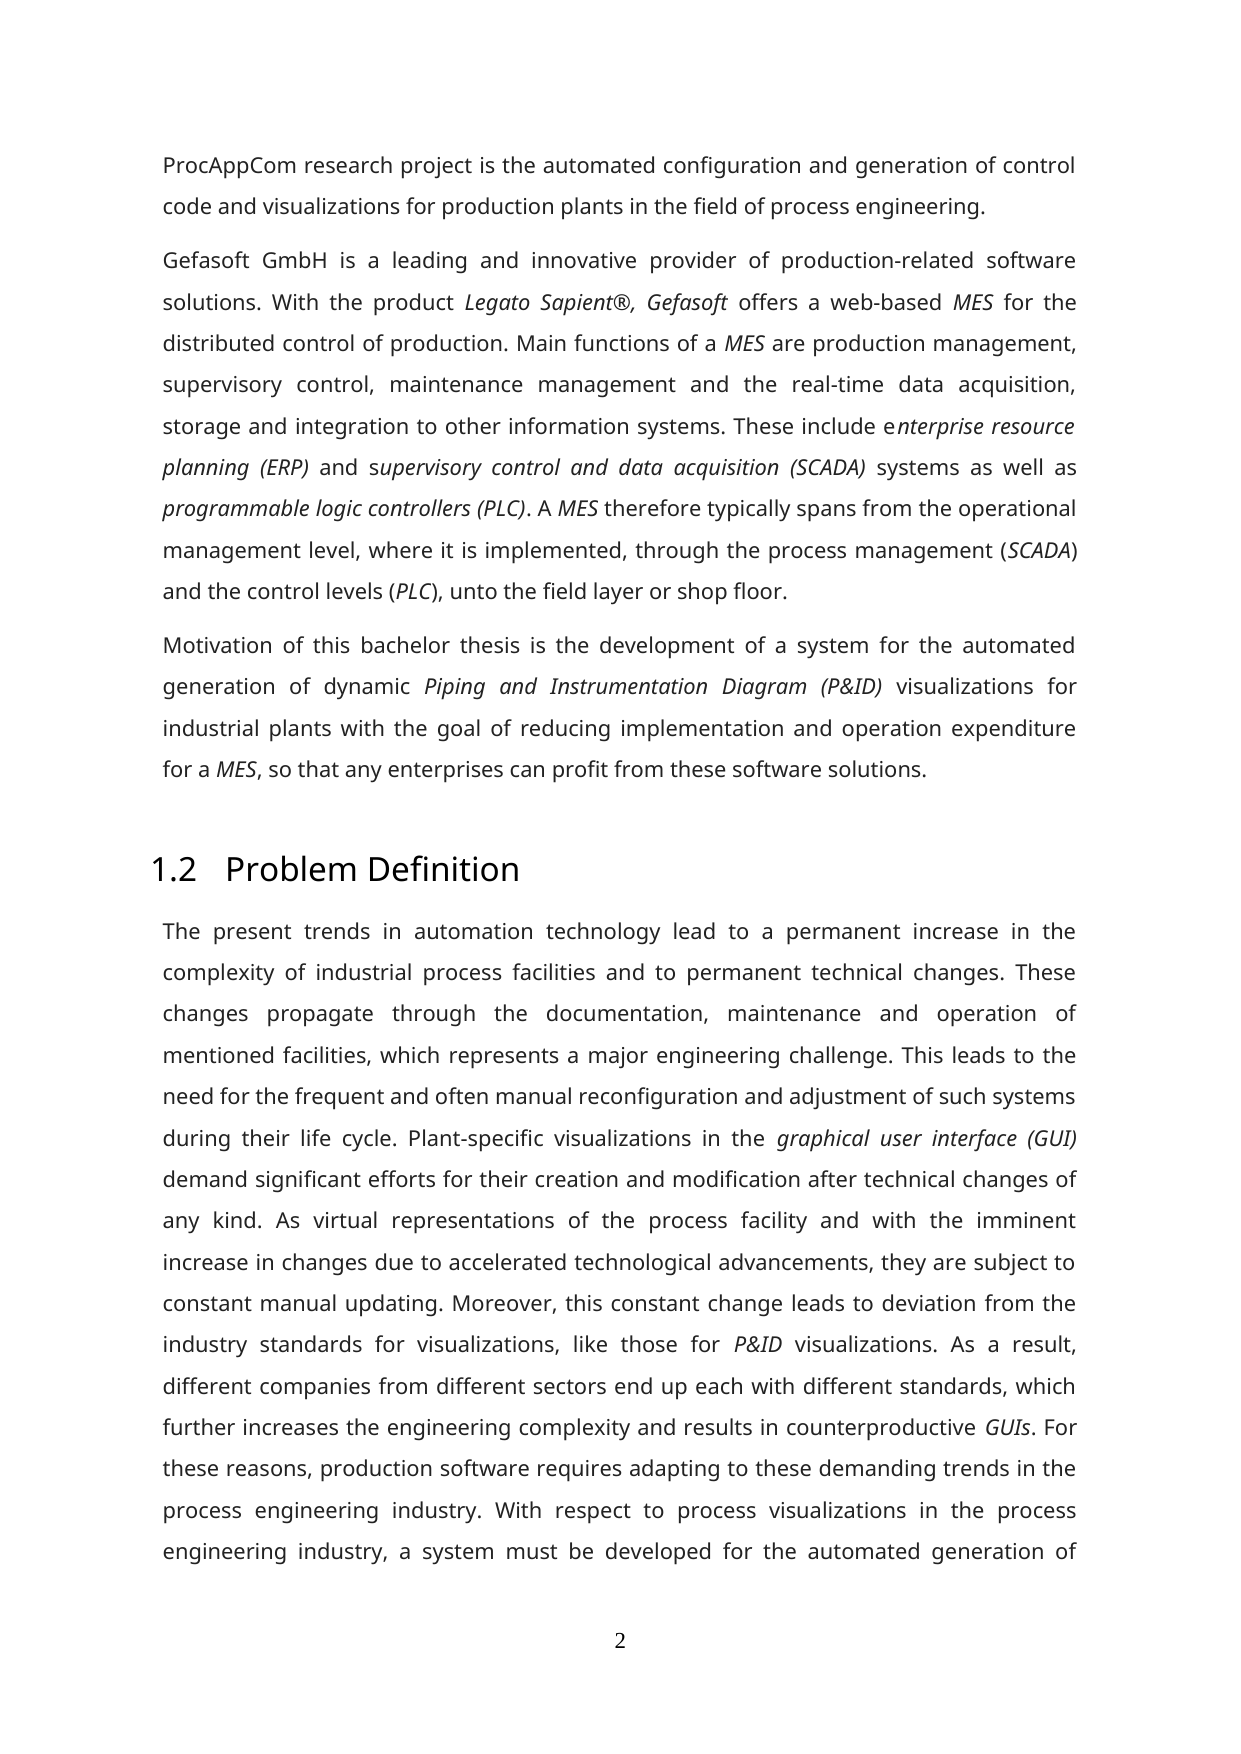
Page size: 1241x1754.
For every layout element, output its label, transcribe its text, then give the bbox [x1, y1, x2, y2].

text Problem Definition [150, 845, 1090, 891]
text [162, 150, 1077, 221]
text Motivation of this bachelor thesis is the development of a system for the automated generation of dynamic Piping and Instrumentation Diagram (P&ID) visualizations for industrial plants with the goal of reducing implementation and operation expenditure for a MES, so that any enterprises can profit from these software solutions. [162, 630, 1077, 784]
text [162, 1466, 1077, 1566]
text Gefasoft GmbH is a leading and innovative provider of production-related software solutions. With the product Legato Sapient®, Gefasoft offers a web-based MES for the distributed control of production. Main functions of a MES are production management, supervisory control, maintenance management and the real-time data acquisition, storage and integration to other information systems. These include enterprise resource planning (ERP) and supervisory control and data acquisition (SCADA) systems as well as programmable logic controllers (PLC). A MES therefore typically spans from the operational management level, where it is implemented, through the process management (SCADA) and the control levels (PLC), unto the field layer or shop floor. [162, 245, 1077, 476]
text Gefasoft GmbH is a leading and innovative provider of production-related software solutions. With the product Legato Sapient®, Gefasoft offers a web-based MES for the distributed control of production. Main functions of a MES are production management, supervisory control, maintenance management and the real-time data acquisition, storage and integration to other information systems. These include enterprise resource planning (ERP) and supervisory control and data acquisition (SCADA) systems as well as programmable logic controllers (PLC). A MES therefore typically spans from the operational management level, where it is implemented, through the process management (SCADA) and the control levels (PLC), unto the field layer or shop floor. [162, 480, 1077, 606]
